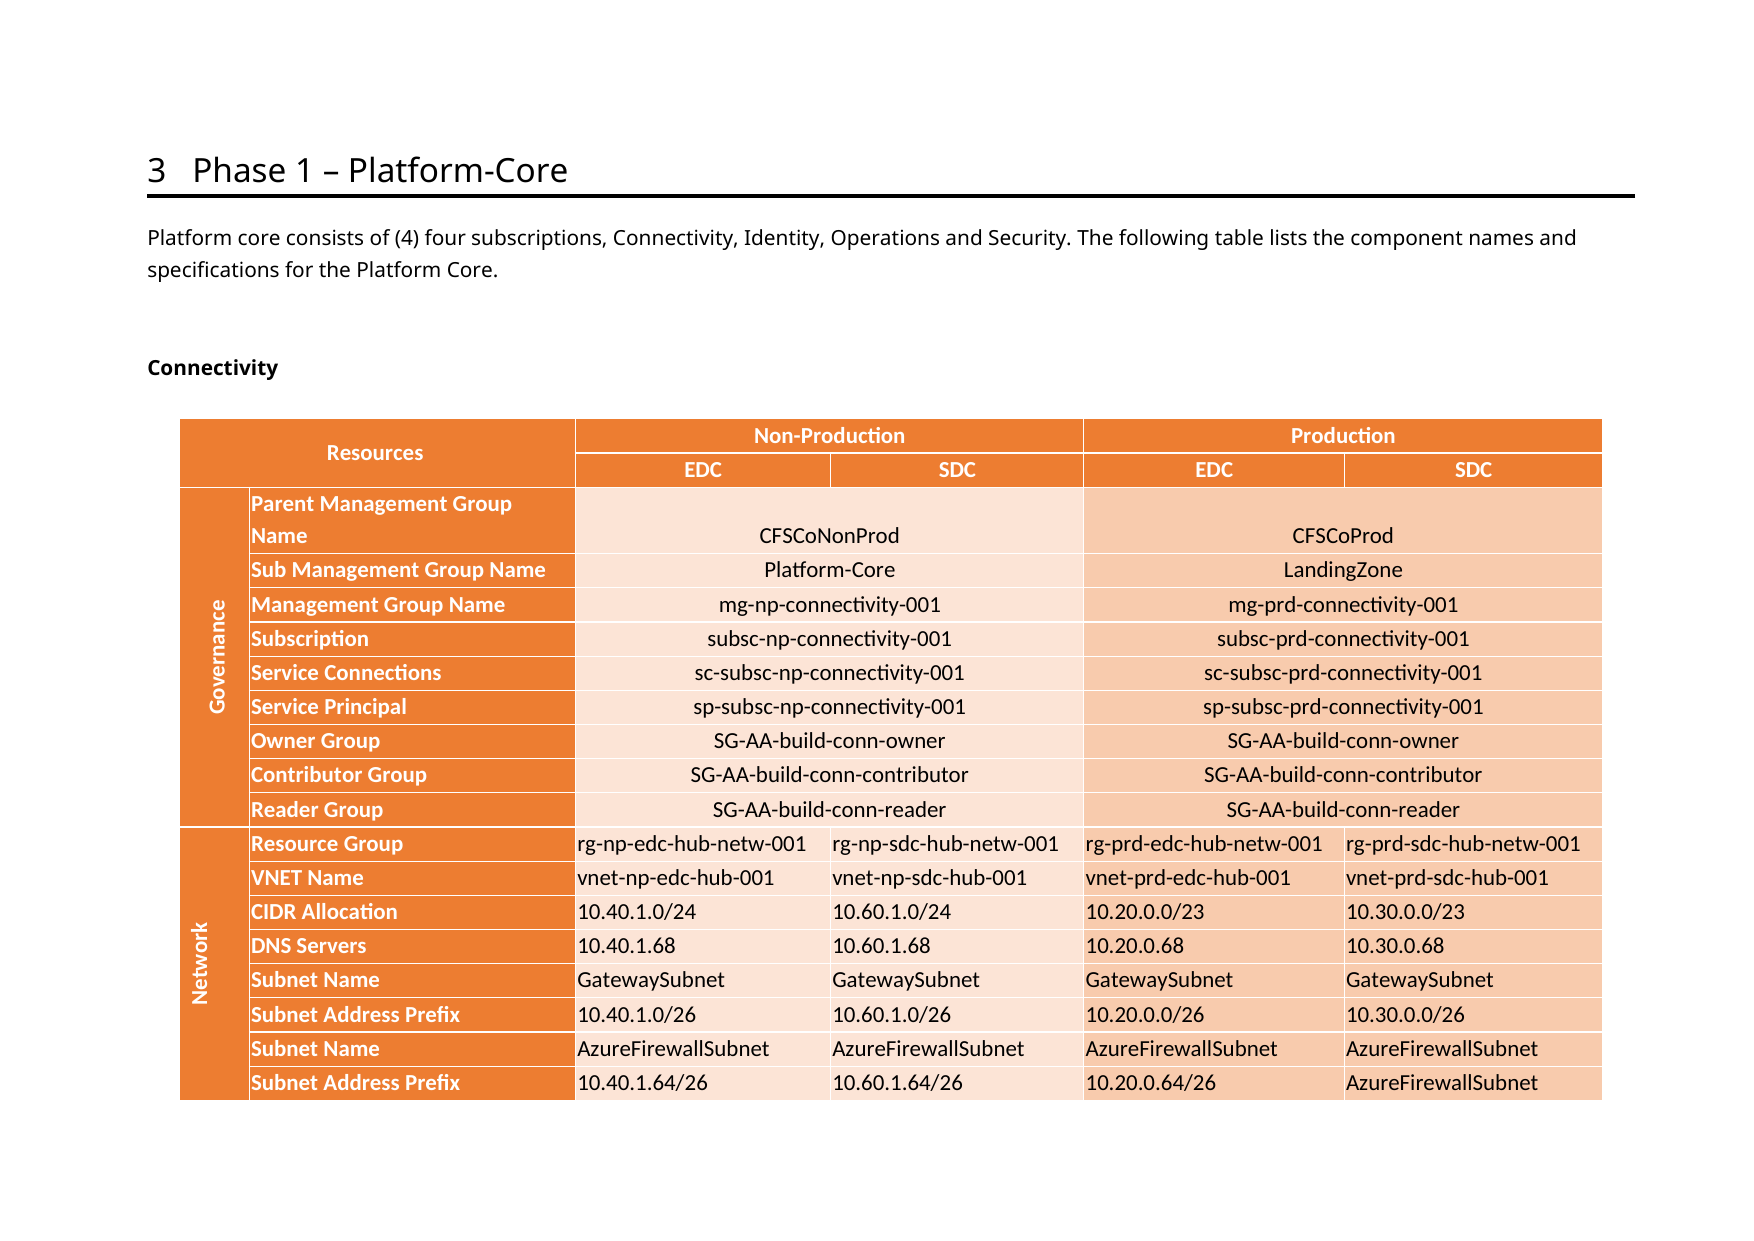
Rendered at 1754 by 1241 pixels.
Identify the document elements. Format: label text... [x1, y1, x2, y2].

table_cell SG-AA-build-conn-owner [1084, 725, 1602, 758]
table_cell vnet-prd-edc-hub-001 [1084, 862, 1344, 895]
table_cell sp-subsc-np-connectivity-001 [576, 691, 1083, 724]
table_cell AzureFirewallSubnet [831, 1033, 1083, 1066]
table_cell 10.20.0.68 [1084, 930, 1344, 963]
table_cell 10.20.0.0/23 [1084, 896, 1344, 929]
table_cell Parent Management Group Name [250, 488, 575, 553]
table_cell Subnet Address Prefix [250, 998, 575, 1031]
table_cell CFSCoProd [1084, 488, 1602, 553]
table_cell vnet-np-edc-hub-001 [576, 862, 830, 895]
table_cell CFSCoNonProd [576, 488, 1083, 553]
table_header Non-Production [576, 419, 1083, 452]
table_cell SDC [831, 454, 1083, 487]
table_cell LandingZone [1084, 554, 1602, 587]
table_header Resources [180, 419, 575, 487]
table_cell sp-subsc-prd-connectivity-001 [1084, 691, 1602, 724]
table_cell 10.30.0.0/23 [1345, 896, 1602, 929]
subtitle Phase 1 – Platform-Core [147, 147, 1635, 194]
table_cell AzureFirewallSubnet [1345, 1033, 1602, 1066]
table_cell 10.40.1.64/26 [576, 1067, 830, 1100]
table_cell subsc-np-connectivity-001 [576, 623, 1083, 656]
table_cell CIDR Allocation [250, 896, 575, 929]
table_cell Governance [180, 488, 249, 826]
table_cell Management Group Name [250, 588, 575, 621]
table_cell 10.20.0.64/26 [1084, 1067, 1344, 1100]
table_cell 10.40.1.0/26 [576, 998, 830, 1031]
table_cell 10.60.1.68 [831, 930, 1083, 963]
table_cell GatewaySubnet [831, 964, 1083, 997]
table_cell Owner Group [250, 725, 575, 758]
table_cell 10.60.1.0/24 [831, 896, 1083, 929]
table_cell SG-AA-build-conn-owner [576, 725, 1083, 758]
table_cell Subnet Name [250, 1033, 575, 1066]
table_cell rg-np-sdc-hub-netw-001 [831, 828, 1083, 861]
table_cell sc-subsc-prd-connectivity-001 [1084, 657, 1602, 690]
table_cell sc-subsc-np-connectivity-001 [576, 657, 1083, 690]
table_cell Subnet Name [250, 964, 575, 997]
text Platform core consists of (4) four subscriptions, Connectivity, Identity, Operations and Security. The following table lists the component names and specifications for the Platform Core. [147, 223, 1635, 284]
table_cell 10.30.0.68 [1345, 930, 1602, 963]
table_cell DNS Servers [250, 930, 575, 963]
table_cell SG-AA-build-conn-reader [576, 793, 1083, 826]
table_cell mg-np-connectivity-001 [576, 588, 1083, 621]
table_cell GatewaySubnet [576, 964, 830, 997]
table_cell Subscription [250, 623, 575, 656]
text Connectivity [147, 353, 1635, 382]
table_cell mg-prd-connectivity-001 [1084, 588, 1602, 621]
table_cell 10.30.0.0/26 [1345, 998, 1602, 1031]
table_header Production [1084, 419, 1602, 452]
table_cell rg-prd-sdc-hub-netw-001 [1345, 828, 1602, 861]
table_cell SG-AA-build-conn-contributor [576, 759, 1083, 792]
table_cell Reader Group [250, 793, 575, 826]
table_cell SG-AA-build-conn-reader [1084, 793, 1602, 826]
table_cell AzureFirewallSubnet [576, 1033, 830, 1066]
table_cell Service Principal [250, 691, 575, 724]
table_cell Network [180, 828, 249, 1100]
table_cell SDC [1345, 454, 1602, 487]
table_cell subsc-prd-connectivity-001 [1084, 623, 1602, 656]
table_cell VNET Name [250, 862, 575, 895]
table_cell Subnet Address Prefix [250, 1067, 575, 1100]
table_cell AzureFirewallSubnet [1345, 1067, 1602, 1100]
table_cell EDC [1084, 454, 1344, 487]
table_cell GatewaySubnet [1084, 964, 1344, 997]
table_cell 10.40.1.0/24 [576, 896, 830, 929]
table_cell Contributor Group [250, 759, 575, 792]
table_cell vnet-prd-sdc-hub-001 [1345, 862, 1602, 895]
table_cell SG-AA-build-conn-contributor [1084, 759, 1602, 792]
table_cell 10.60.1.0/26 [831, 998, 1083, 1031]
table_cell Resource Group [250, 828, 575, 861]
table_cell Platform-Core [576, 554, 1083, 587]
table_cell Sub Management Group Name [250, 554, 575, 587]
table_cell EDC [576, 454, 830, 487]
table_cell rg-np-edc-hub-netw-001 [576, 828, 830, 861]
table_cell rg-prd-edc-hub-netw-001 [1084, 828, 1344, 861]
table_cell Service Connections [250, 657, 575, 690]
table_cell 10.40.1.68 [576, 930, 830, 963]
table_cell vnet-np-sdc-hub-001 [831, 862, 1083, 895]
table_cell GatewaySubnet [1345, 964, 1602, 997]
table_cell AzureFirewallSubnet [1084, 1033, 1344, 1066]
table_cell 10.20.0.0/26 [1084, 998, 1344, 1031]
table_cell 10.60.1.64/26 [831, 1067, 1083, 1100]
